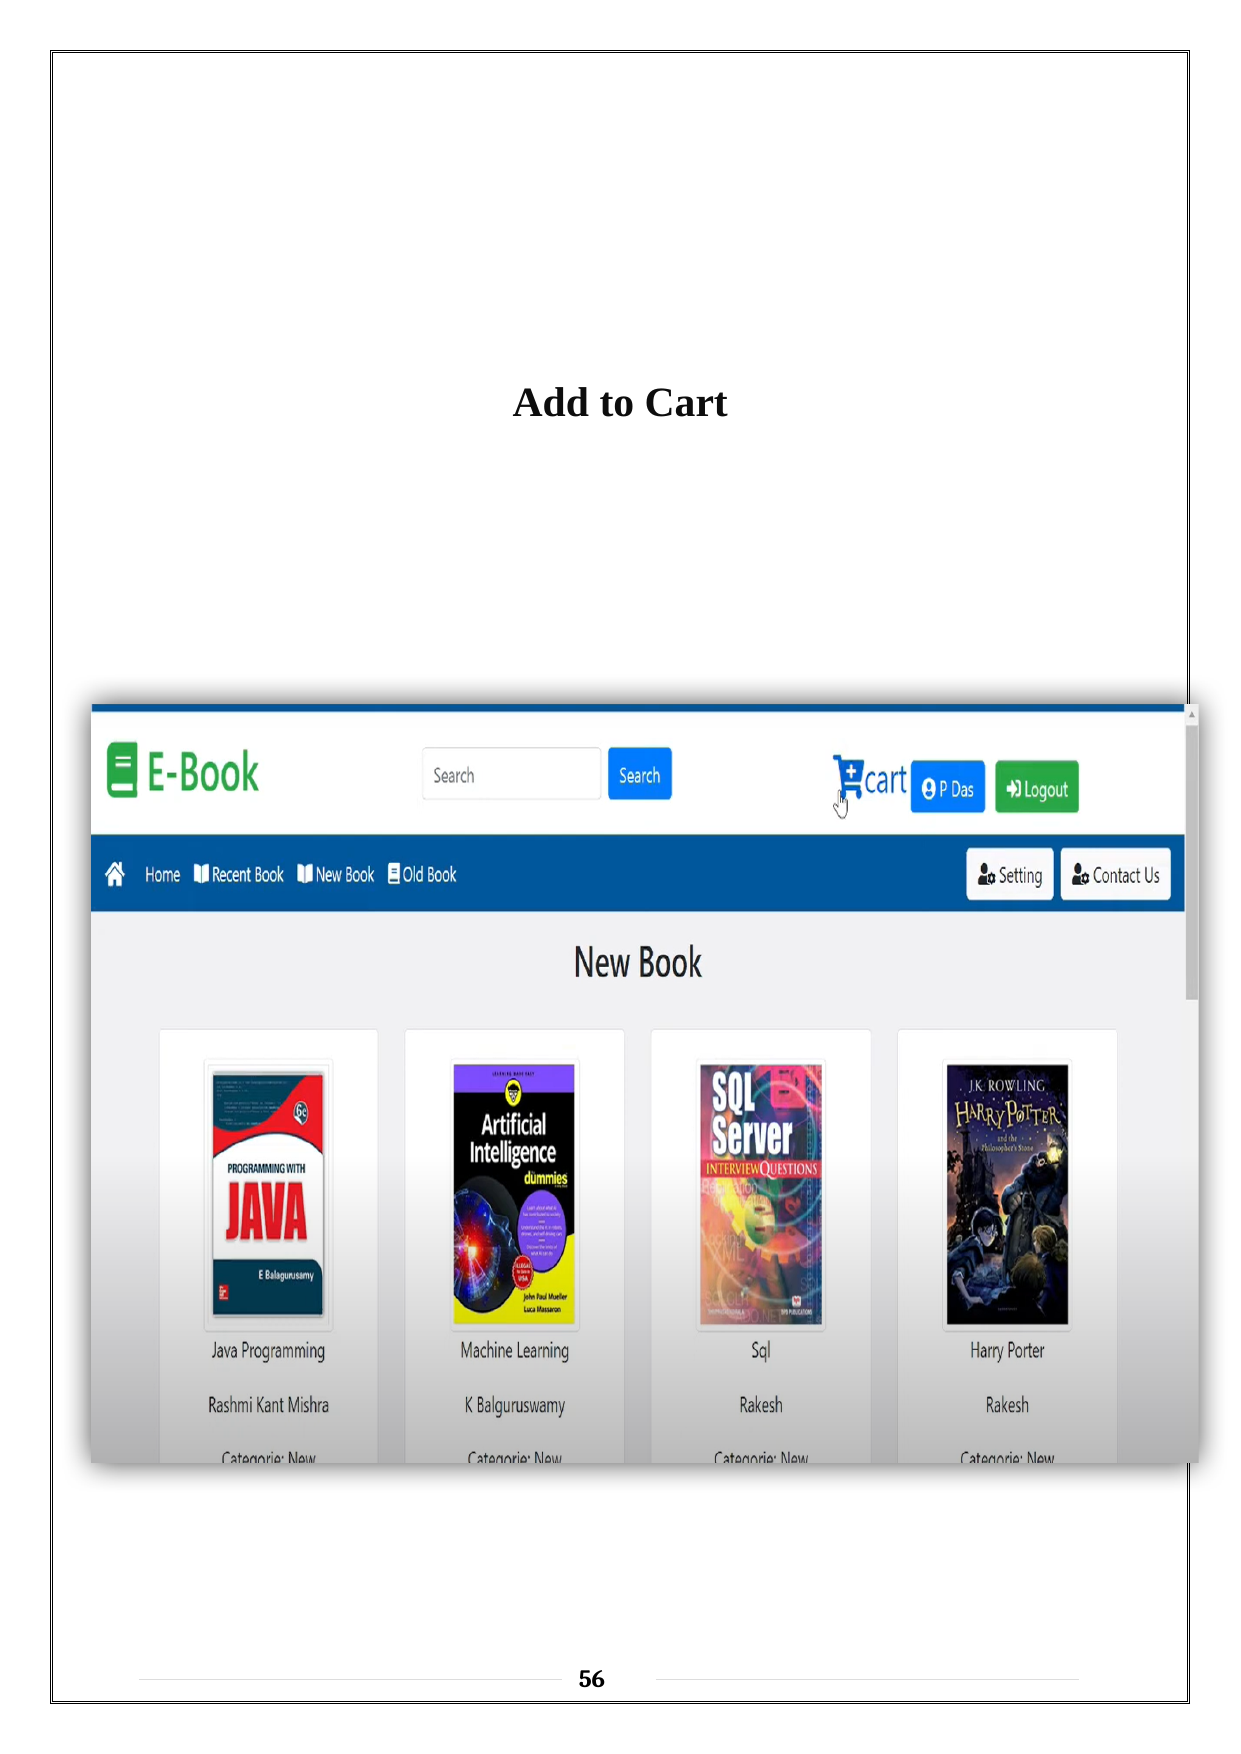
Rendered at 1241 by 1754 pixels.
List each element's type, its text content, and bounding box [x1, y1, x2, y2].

text Add to Cart [150, 378, 1090, 426]
picture [91, 704, 1199, 1463]
